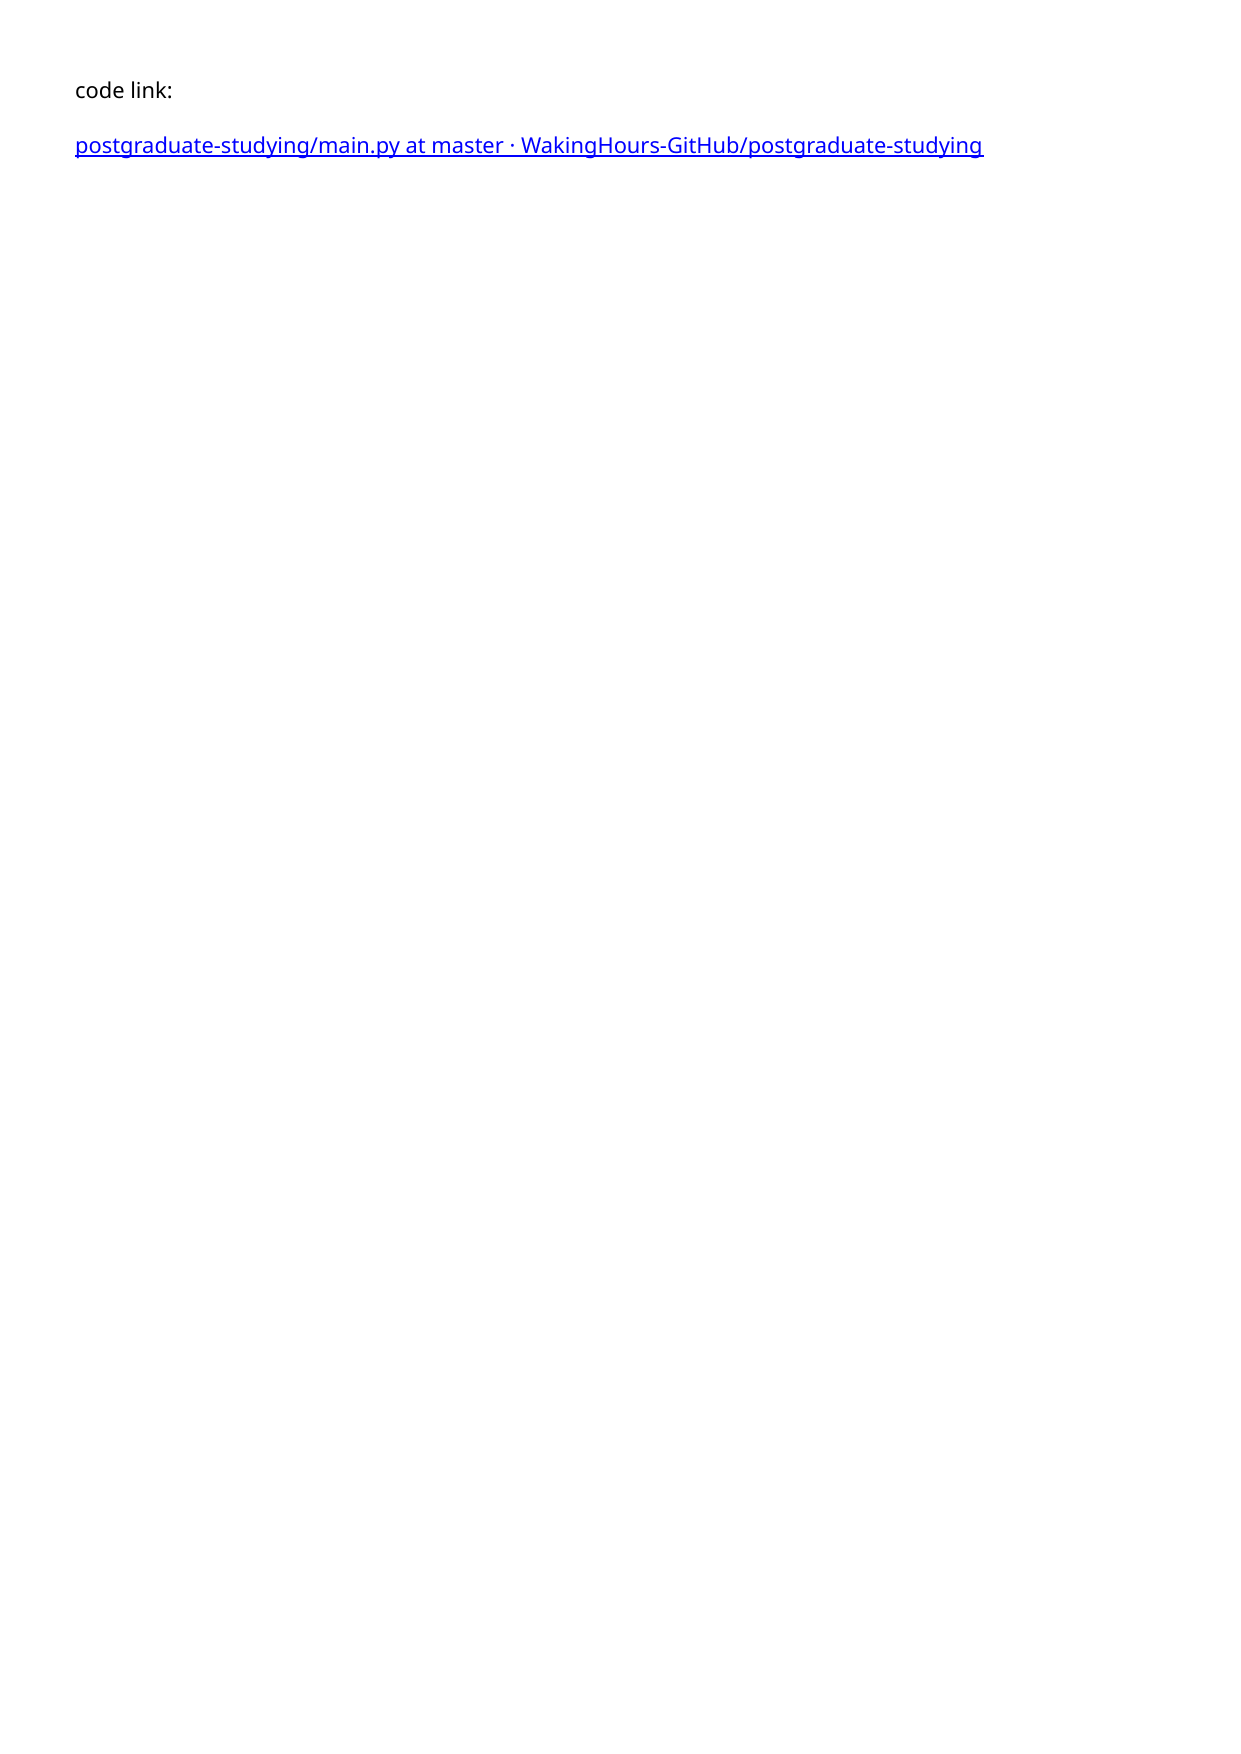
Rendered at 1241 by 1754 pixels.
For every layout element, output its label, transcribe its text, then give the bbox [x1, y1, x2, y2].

text postgraduate-studying/main.py at master · WakingHours-GitHub/postgraduate-studying [75, 130, 1165, 160]
text code link: [75, 75, 1165, 105]
